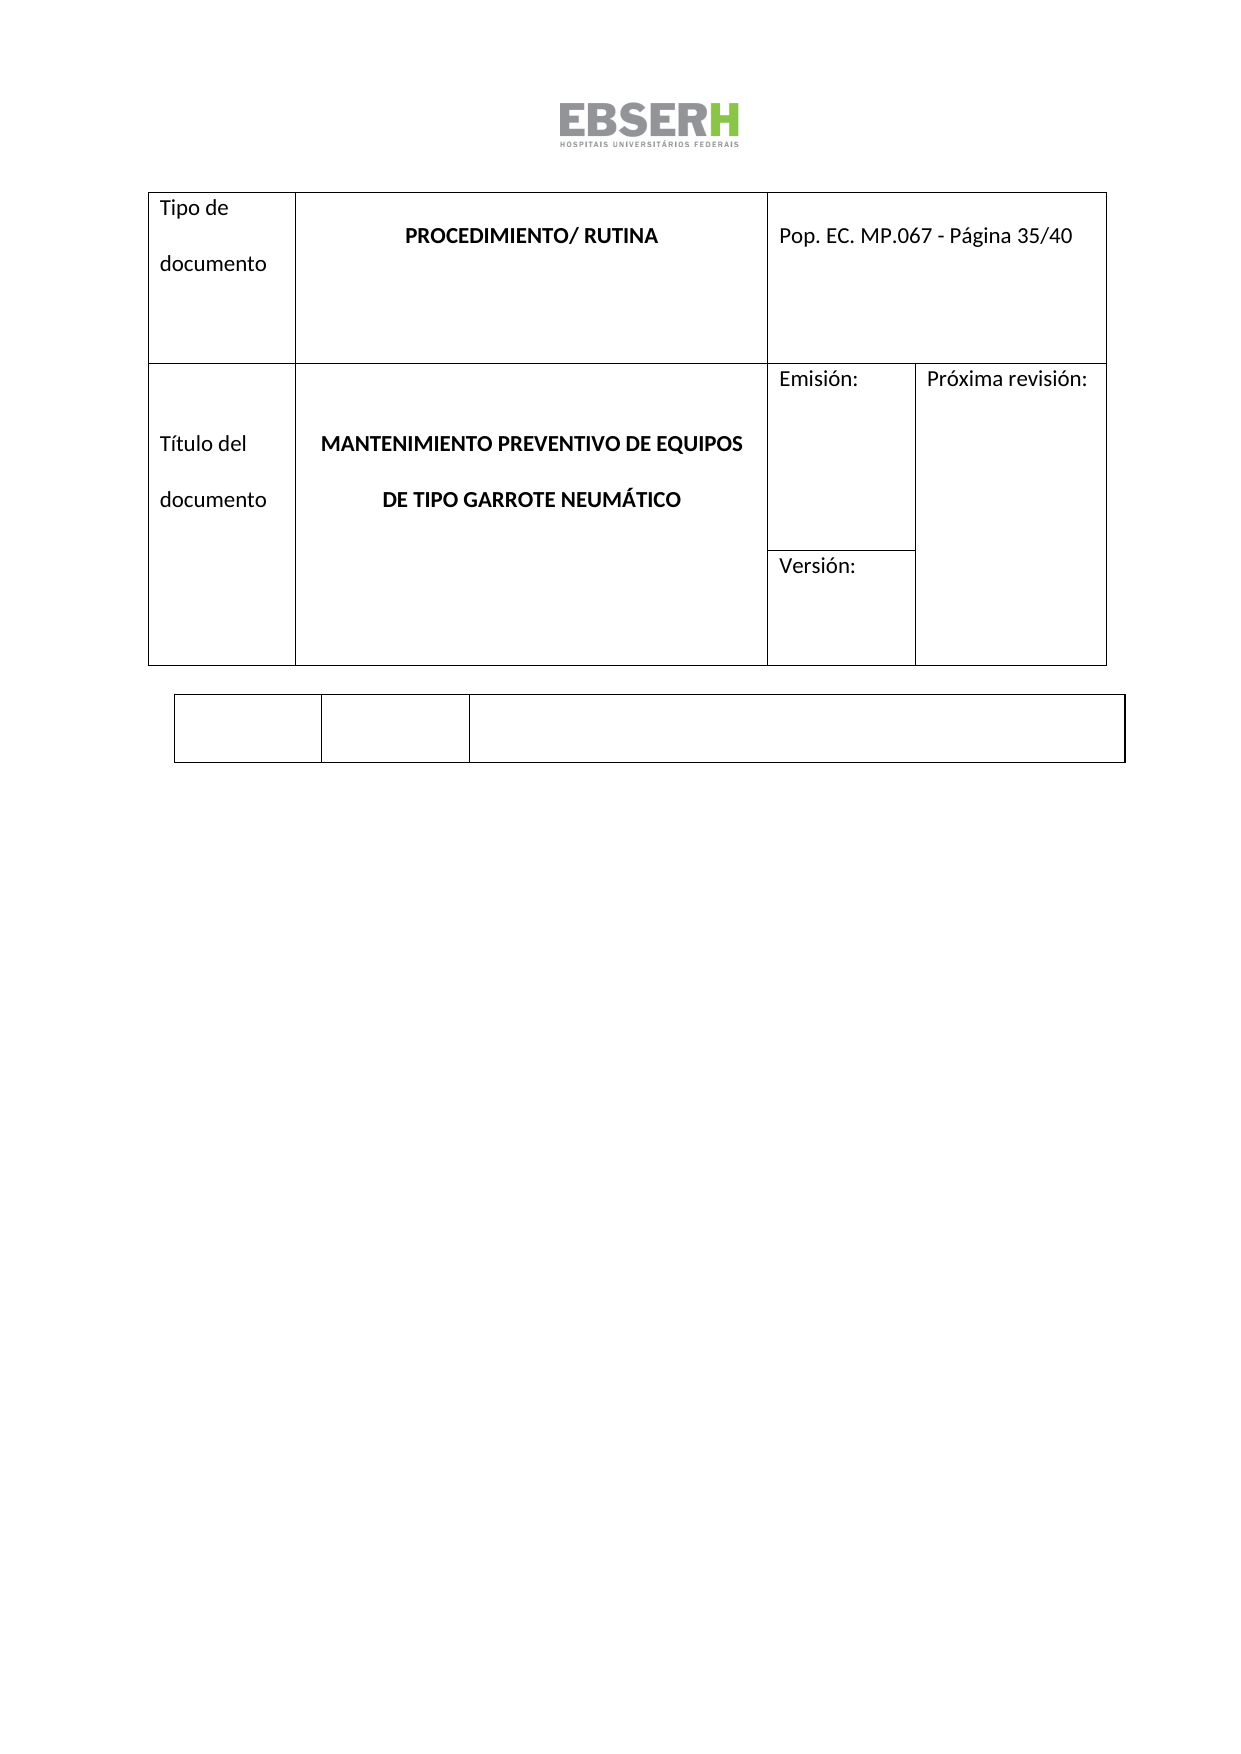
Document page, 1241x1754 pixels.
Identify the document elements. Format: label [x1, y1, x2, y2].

table_cell [470, 695, 1124, 762]
table_cell [322, 695, 469, 762]
table_cell [175, 695, 321, 762]
picture [558, 101, 741, 147]
